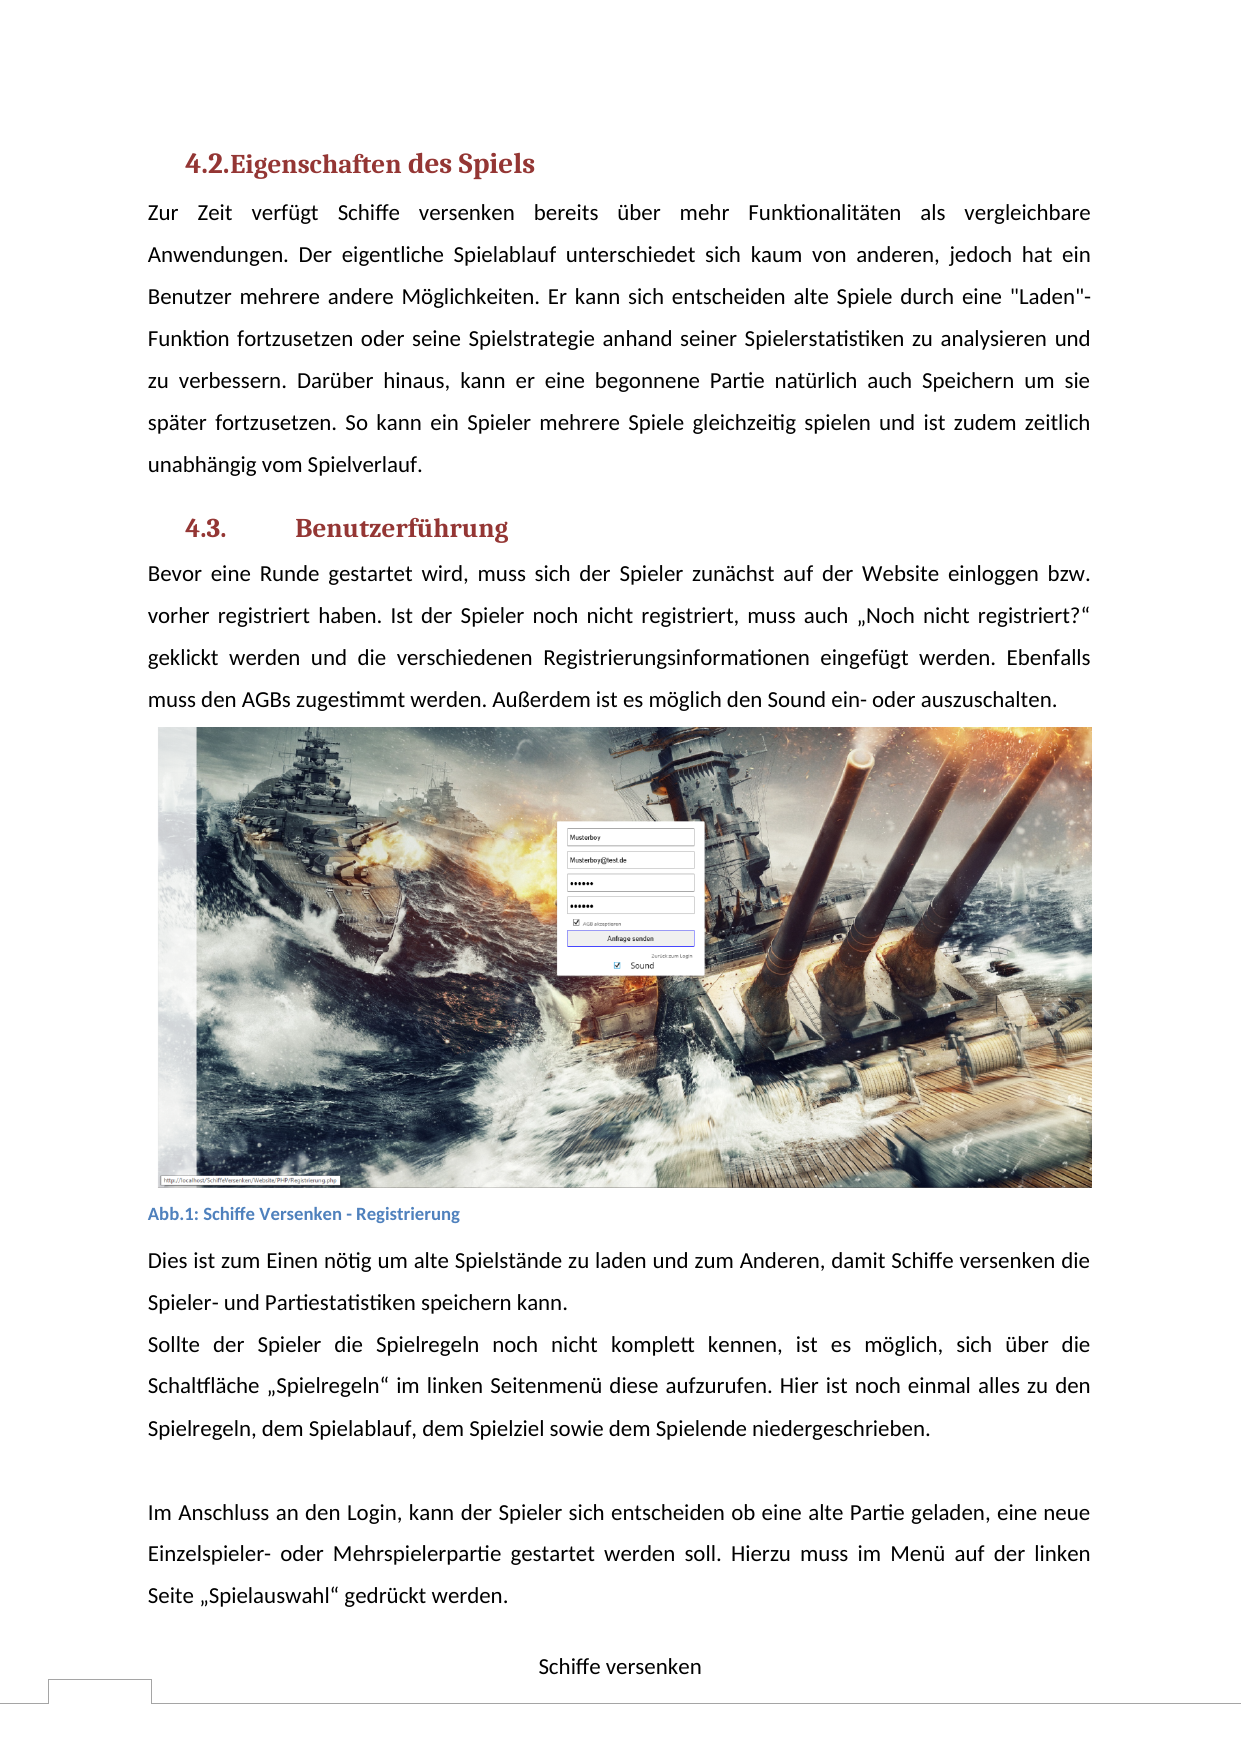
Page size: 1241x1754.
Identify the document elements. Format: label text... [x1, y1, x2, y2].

text Dies ist zum Einen nötig um alte Spielstände zu laden und zum Anderen, damit Schiffe versenken die Spieler- und Partiestatistiken speichern kann. [148, 1246, 1093, 1316]
subtitle Benutzerführung [185, 513, 1093, 544]
picture [147, 727, 1092, 1188]
text Im Anschluss an den Login, kann der Spieler sich entscheiden ob eine alte Partie geladen, eine neue Einzelspieler- oder Mehrspielerpartie gestartet werden soll. Hierzu muss im Menü auf der linken Seite „Spielauswahl“ gedrückt werden. [148, 1498, 1093, 1609]
text Sollte der Spieler die Spielregeln noch nicht komplett kennen, ist es möglich, sich über die Schaltfläche „Spielregeln“ im linken Seitenmenü diese aufzurufen. Hier ist noch einmal alles zu den Spielregeln, dem Spielablauf, dem Spielziel sowie dem Spielende niedergeschrieben. [148, 1330, 1093, 1442]
text Zur Zeit verfügt Schiffe versenken bereits über mehr Funktionalitäten als vergleichbare Anwendungen. Der eigentliche Spielablauf unterschiedet sich kaum von anderen, jedoch hat ein Benutzer mehrere andere Möglichkeiten. Er kann sich entscheiden alte Spiele durch eine "Laden"-Funktion fortzusetzen oder seine Spielstrategie anhand seiner Spielerstatistiken zu analysieren und zu verbessern. Darüber hinaus, kann er eine begonnene Partie natürlich auch Speichern um sie später fortzusetzen. So kann ein Spieler mehrere Spiele gleichzeitig spielen und ist zudem zeitlich unabhängig vom Spielverlauf. [148, 198, 1093, 478]
text Bevor eine Runde gestartet wird, muss sich der Spieler zunächst auf der Website einloggen bzw. vorher registriert haben. Ist der Spieler noch nicht registriert, muss auch „Noch nicht registriert?“ geklickt werden und die verschiedenen Registrierungsinformationen eingefügt werden. Ebenfalls muss den AGBs zugestimmt werden. Außerdem ist es möglich den Sound ein- oder auszuschalten. [148, 559, 1093, 713]
subtitle Eigenschaften des Spiels [185, 148, 1093, 181]
text Abb.1: Schiffe Versenken - Registrierung [148, 1202, 1093, 1225]
